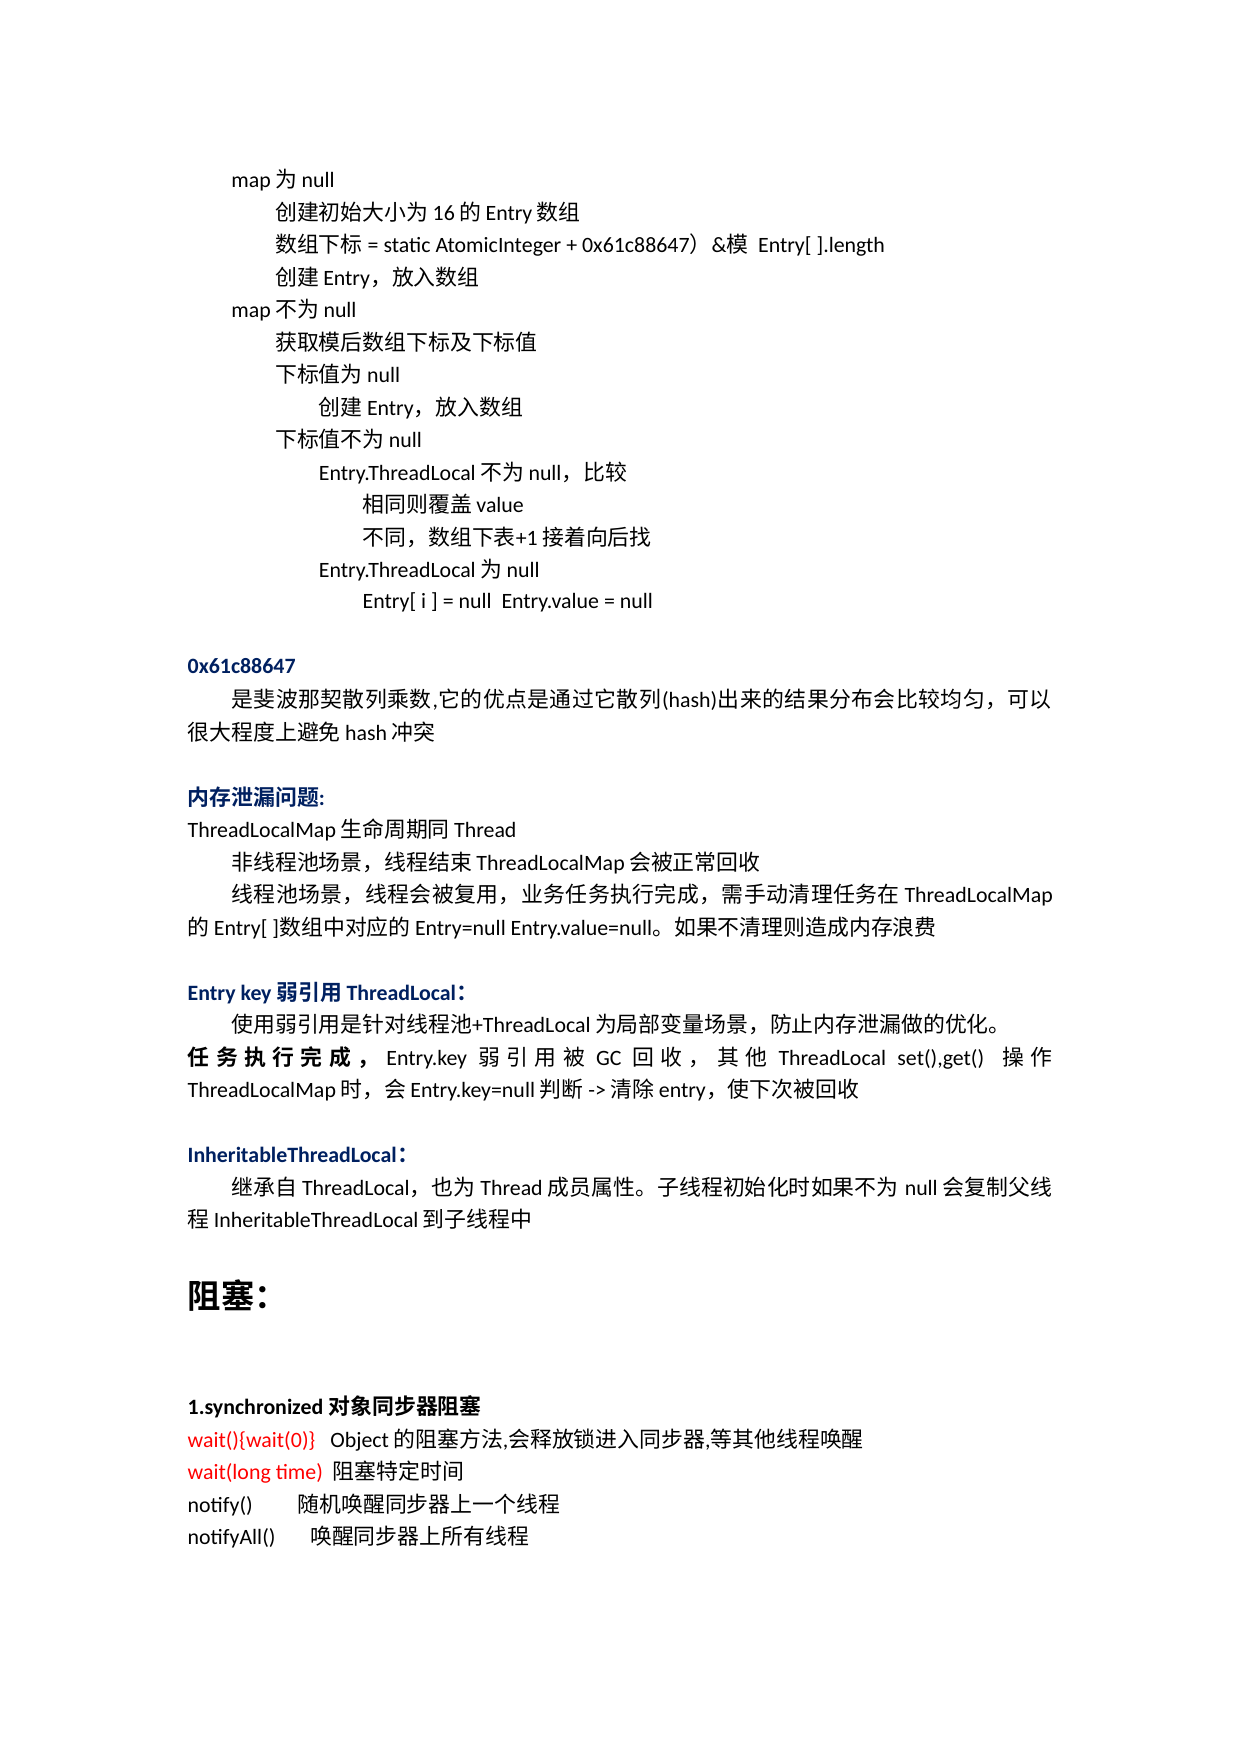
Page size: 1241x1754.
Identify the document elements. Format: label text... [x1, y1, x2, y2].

text 是斐波那契散列乘数,它的优点是通过它散列(hash)出来的结果分布会比较均匀，可以很大程度上避免hash冲突 [187, 682, 1053, 747]
text 继承自ThreadLocal，也为Thread成员属性。子线程初始化时如果不为null会复制父线程InheritableThreadLocal到子线程中 [187, 1169, 1053, 1234]
text 数组下标 = static AtomicInteger + 0x61c88647）&模 Entry[ ].length [231, 227, 1053, 259]
text 获取模后数组下标及下标值 [231, 324, 1053, 357]
subtitle 阻塞： [187, 1262, 1053, 1327]
text Entry.ThreadLocal不为null，比较 [275, 454, 1053, 487]
text 使用弱引用是针对线程池+ThreadLocal为局部变量场景，防止内存泄漏做的优化。 [187, 1007, 1053, 1039]
text Entry key 弱引用ThreadLocal： [187, 974, 1053, 1007]
text wait(long time) 阻塞特定时间 [187, 1454, 1053, 1486]
text 非线程池场景，线程结束ThreadLocalMap会被正常回收 [187, 844, 1053, 877]
text map不为null [187, 292, 1053, 324]
text notify() 随机唤醒同步器上一个线程 [187, 1486, 1053, 1519]
text 相同则覆盖value [319, 487, 1053, 519]
text 创建初始大小为16的Entry数组 [231, 194, 1053, 227]
text 创建Entry，放入数组 [231, 259, 1053, 292]
text ThreadLocalMap生命周期同Thread [187, 812, 1053, 844]
text wait(){wait(0)} Object的阻塞方法,会释放锁进入同步器,等其他线程唤醒 [187, 1421, 1053, 1454]
text InheritableThreadLocal： [187, 1137, 1053, 1169]
text 任务执行完成，Entry.key弱引用被GC回收，其他ThreadLocal set(),get() 操作ThreadLocalMap时，会Entry.key=null判断 -> 清除entry，使下次被回收 [187, 1039, 1053, 1104]
text 线程池场景，线程会被复用，业务任务执行完成，需手动清理任务在ThreadLocalMap的Entry[ ]数组中对应的Entry=null Entry.value=null。如果不清理则造成内存浪费 [187, 877, 1053, 942]
text map为null [187, 162, 1053, 194]
text 1.synchronized 对象同步器阻塞 [187, 1389, 1053, 1421]
text 下标值为null [231, 357, 1053, 389]
text 0x61c88647 [187, 649, 1053, 682]
text Entry.ThreadLocal为null [275, 552, 1053, 584]
text 不同，数组下表+1接着向后找 [319, 519, 1053, 552]
text 内存泄漏问题: [187, 779, 1053, 812]
text 创建Entry，放入数组 [275, 389, 1053, 422]
text notifyAll() 唤醒同步器上所有线程 [187, 1519, 1053, 1551]
text Entry[ i ] = null Entry.value = null [319, 584, 1053, 617]
text 下标值不为null [231, 422, 1053, 454]
